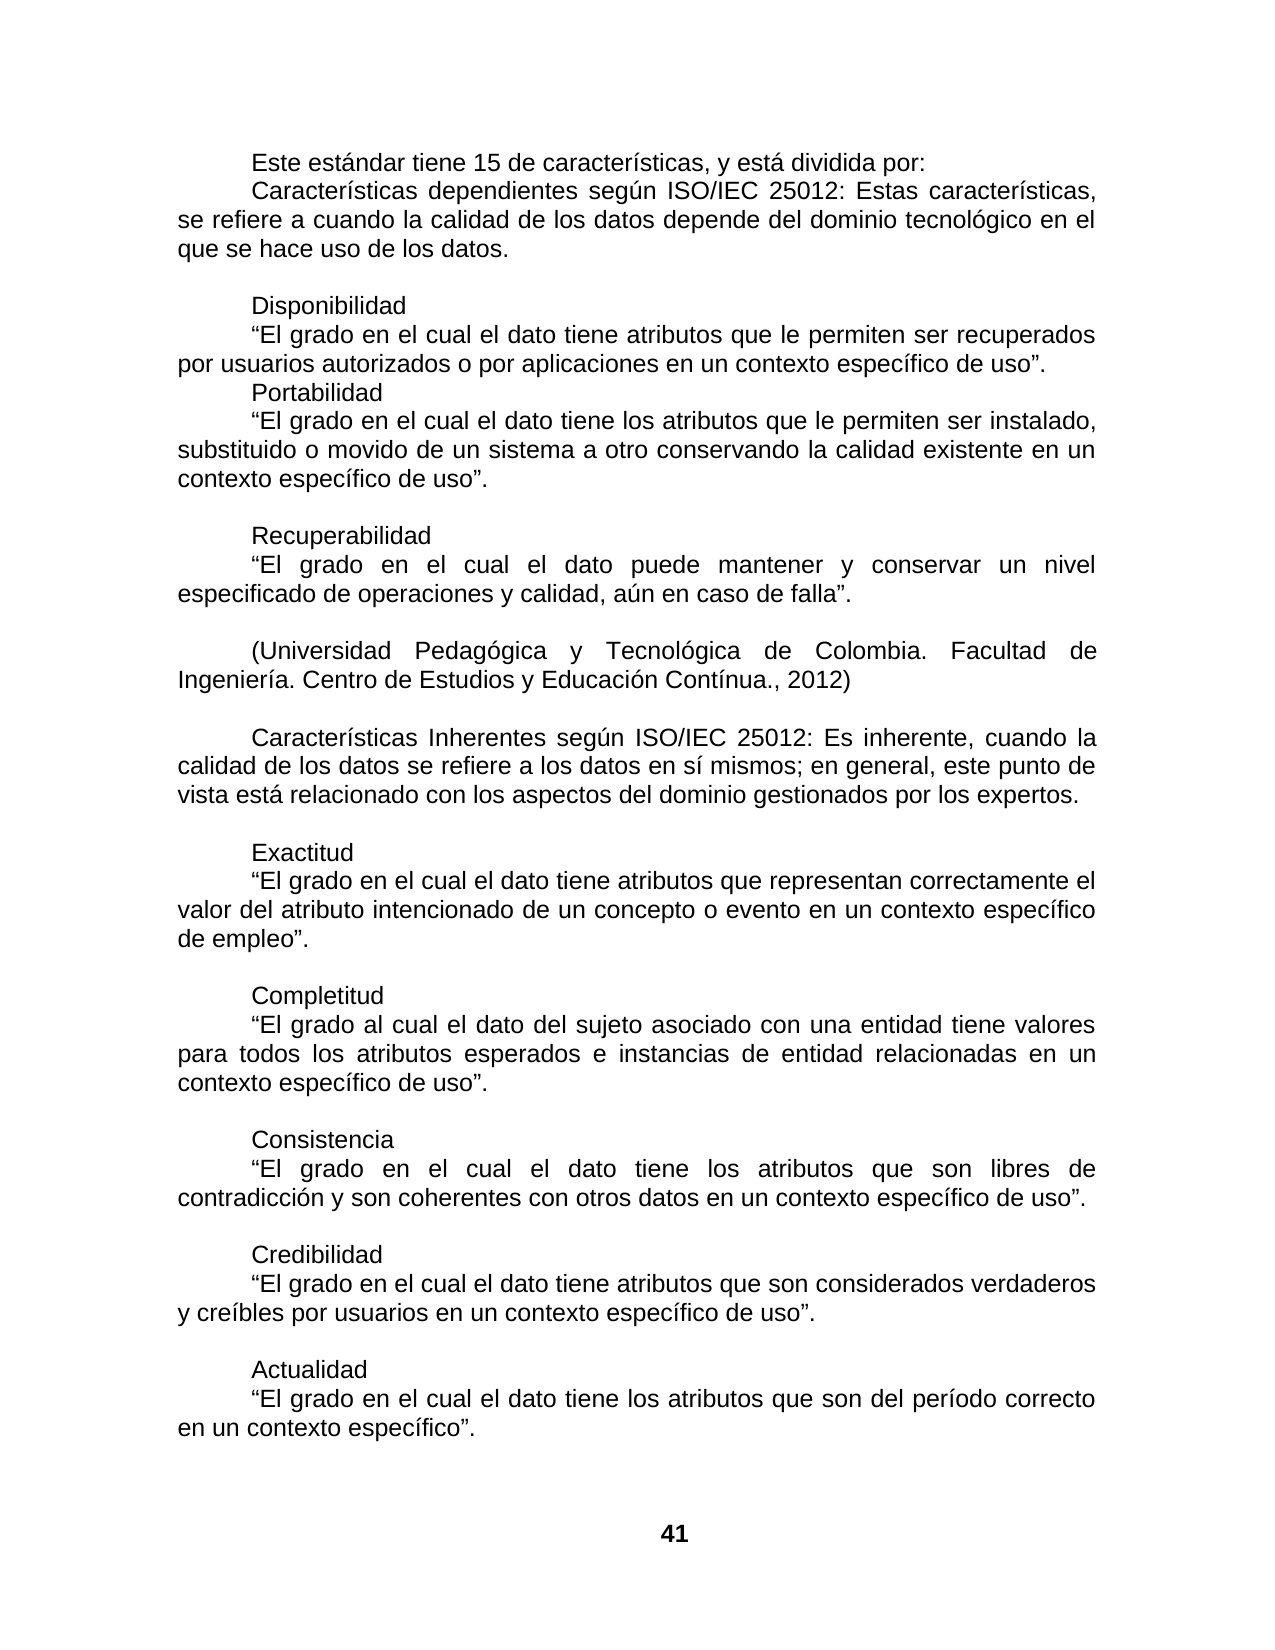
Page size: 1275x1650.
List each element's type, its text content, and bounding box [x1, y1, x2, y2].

text “El grado en el cual el dato tiene atributos que le permiten ser recuperados por usuarios autorizados o por aplicaciones en un contexto específico de uso”. [177, 320, 1098, 378]
text Recuperabilidad [177, 521, 1098, 550]
text “El grado al cual el dato del sujeto asociado con una entidad tiene valores para todos los atributos esperados e instancias de entidad relacionadas en un contexto específico de uso”. [177, 1010, 1098, 1096]
text “El grado en el cual el dato tiene atributos que son considerados verdaderos y creíbles por usuarios en un contexto específico de uso”. [177, 1269, 1098, 1326]
text Completitud [177, 981, 1098, 1010]
text “El grado en el cual el dato tiene los atributos que le permiten ser instalado, substituido o movido de un sistema a otro conservando la calidad existente en un contexto específico de uso”. [177, 406, 1098, 493]
text Actualidad [177, 1355, 1098, 1384]
text “El grado en el cual el dato tiene los atributos que son del período correcto en un contexto específico”. [177, 1384, 1098, 1441]
text Disponibilidad [177, 291, 1098, 320]
text “El grado en el cual el dato tiene los atributos que son libres de contradicción y son coherentes con otros datos en un contexto específico de uso”. [177, 1154, 1098, 1211]
text “El grado en el cual el dato puede mantener y conservar un nivel especificado de operaciones y calidad, aún en caso de falla”. [177, 550, 1098, 608]
text (Universidad Pedagógica y Tecnológica de Colombia. Facultad de Ingeniería. Centro de Estudios y Educación Contínua., 2012) [177, 636, 1098, 694]
text Portabilidad [177, 378, 1098, 406]
text “El grado en el cual el dato tiene atributos que representan correctamente el valor del atributo intencionado de un concepto o evento en un contexto específico de empleo”. [177, 866, 1098, 953]
text Consistencia [177, 1125, 1098, 1154]
text Características Inherentes según ISO/IEC 25012: Es inherente, cuando la calidad de los datos se refiere a los datos en sí mismos; en general, este punto de vista está relacionado con los aspectos del dominio gestionados por los expertos. [177, 723, 1098, 809]
text Características dependientes según ISO/IEC 25012: Estas características, se refiere a cuando la calidad de los datos depende del dominio tecnológico en el que se hace uso de los datos. [177, 176, 1098, 263]
text Credibilidad [177, 1240, 1098, 1269]
text Este estándar tiene 15 de características, y está dividida por: [177, 148, 1098, 176]
text Exactitud [177, 838, 1098, 866]
